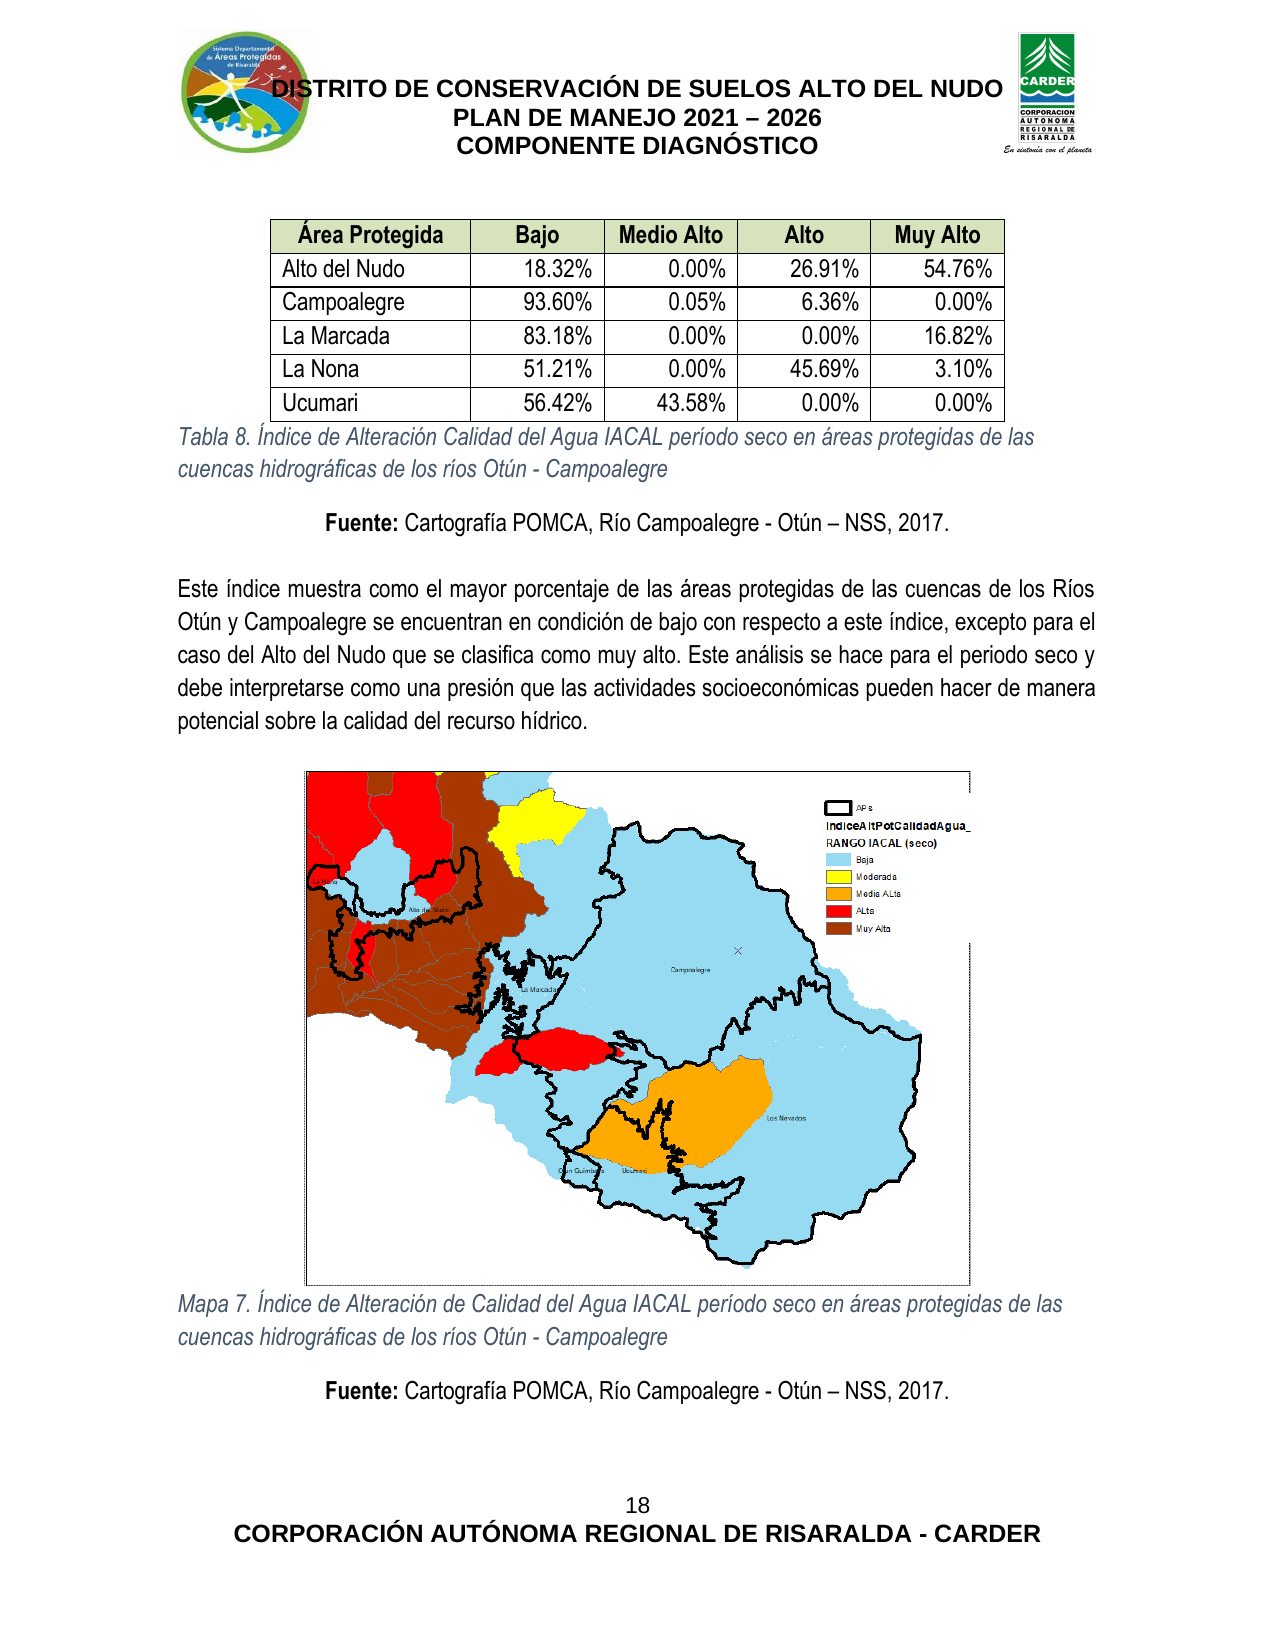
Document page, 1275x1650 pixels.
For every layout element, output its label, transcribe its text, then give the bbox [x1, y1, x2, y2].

table_cell 18.32% [471, 254, 604, 286]
text Fuente: Cartografía POMCA, Río Campoalegre - Otún – NSS, 2017. [177, 1376, 1098, 1404]
text Fuente: Cartografía POMCA, Río Campoalegre - Otún – NSS, 2017. [177, 508, 1098, 537]
table_cell La Marcada [271, 321, 470, 353]
table_header Área Protegida [271, 220, 470, 253]
table_header Bajo [471, 220, 604, 253]
table_cell La Nona [271, 355, 470, 387]
table_cell 54.76% [871, 254, 1004, 286]
table_cell 6.36% [738, 288, 870, 320]
table_header Alto [738, 220, 870, 253]
table_cell 0.00% [605, 254, 737, 286]
table_cell 43.58% [605, 388, 737, 421]
table_cell 0.00% [738, 321, 870, 353]
picture [998, 25, 1098, 164]
picture [304, 771, 971, 1286]
table_cell 93.60% [471, 288, 604, 320]
table_cell 0.00% [605, 321, 737, 353]
table_cell Alto del Nudo [271, 254, 470, 286]
text Este índice muestra como el mayor porcentaje de las áreas protegidas de las cuencas de los Ríos Otún y Campoalegre se encuentran en condición de bajo con respecto a este índice, excepto para el caso del Alto del Nudo que se clasifica como muy alto. Este análisis se hace para el periodo seco y debe interpretarse como una presión que las actividades socioeconómicas pueden hacer de manera potencial sobre la calidad del recurso hídrico. [177, 574, 1098, 734]
table_cell Campoalegre [271, 288, 470, 320]
table_cell 45.69% [738, 355, 870, 387]
table_cell 0.05% [605, 288, 737, 320]
text Mapa 7. Índice de Alteración de Calidad del Agua IACAL período seco en áreas protegidas de las cuencas hidrográficas de los ríos Otún - Campoalegre [177, 1289, 1098, 1351]
table_cell 83.18% [471, 321, 604, 353]
table_cell Ucumari [271, 388, 470, 421]
table_cell 26.91% [738, 254, 870, 286]
table_header Muy Alto [871, 220, 1004, 253]
table_cell 0.00% [605, 355, 737, 387]
table_cell 3.10% [871, 355, 1004, 387]
table_cell 0.00% [871, 288, 1004, 320]
text Tabla 8. Índice de Alteración Calidad del Agua IACAL período seco en áreas protegidas de las cuencas hidrográficas de los ríos Otún - Campoalegre [177, 422, 1098, 483]
table_cell 56.42% [471, 388, 604, 421]
table_cell 0.00% [738, 388, 870, 421]
table_header Medio Alto [605, 220, 737, 253]
table_cell 16.82% [871, 321, 1004, 353]
table_cell 51.21% [471, 355, 604, 387]
table_cell 0.00% [871, 388, 1004, 421]
picture [177, 29, 314, 158]
